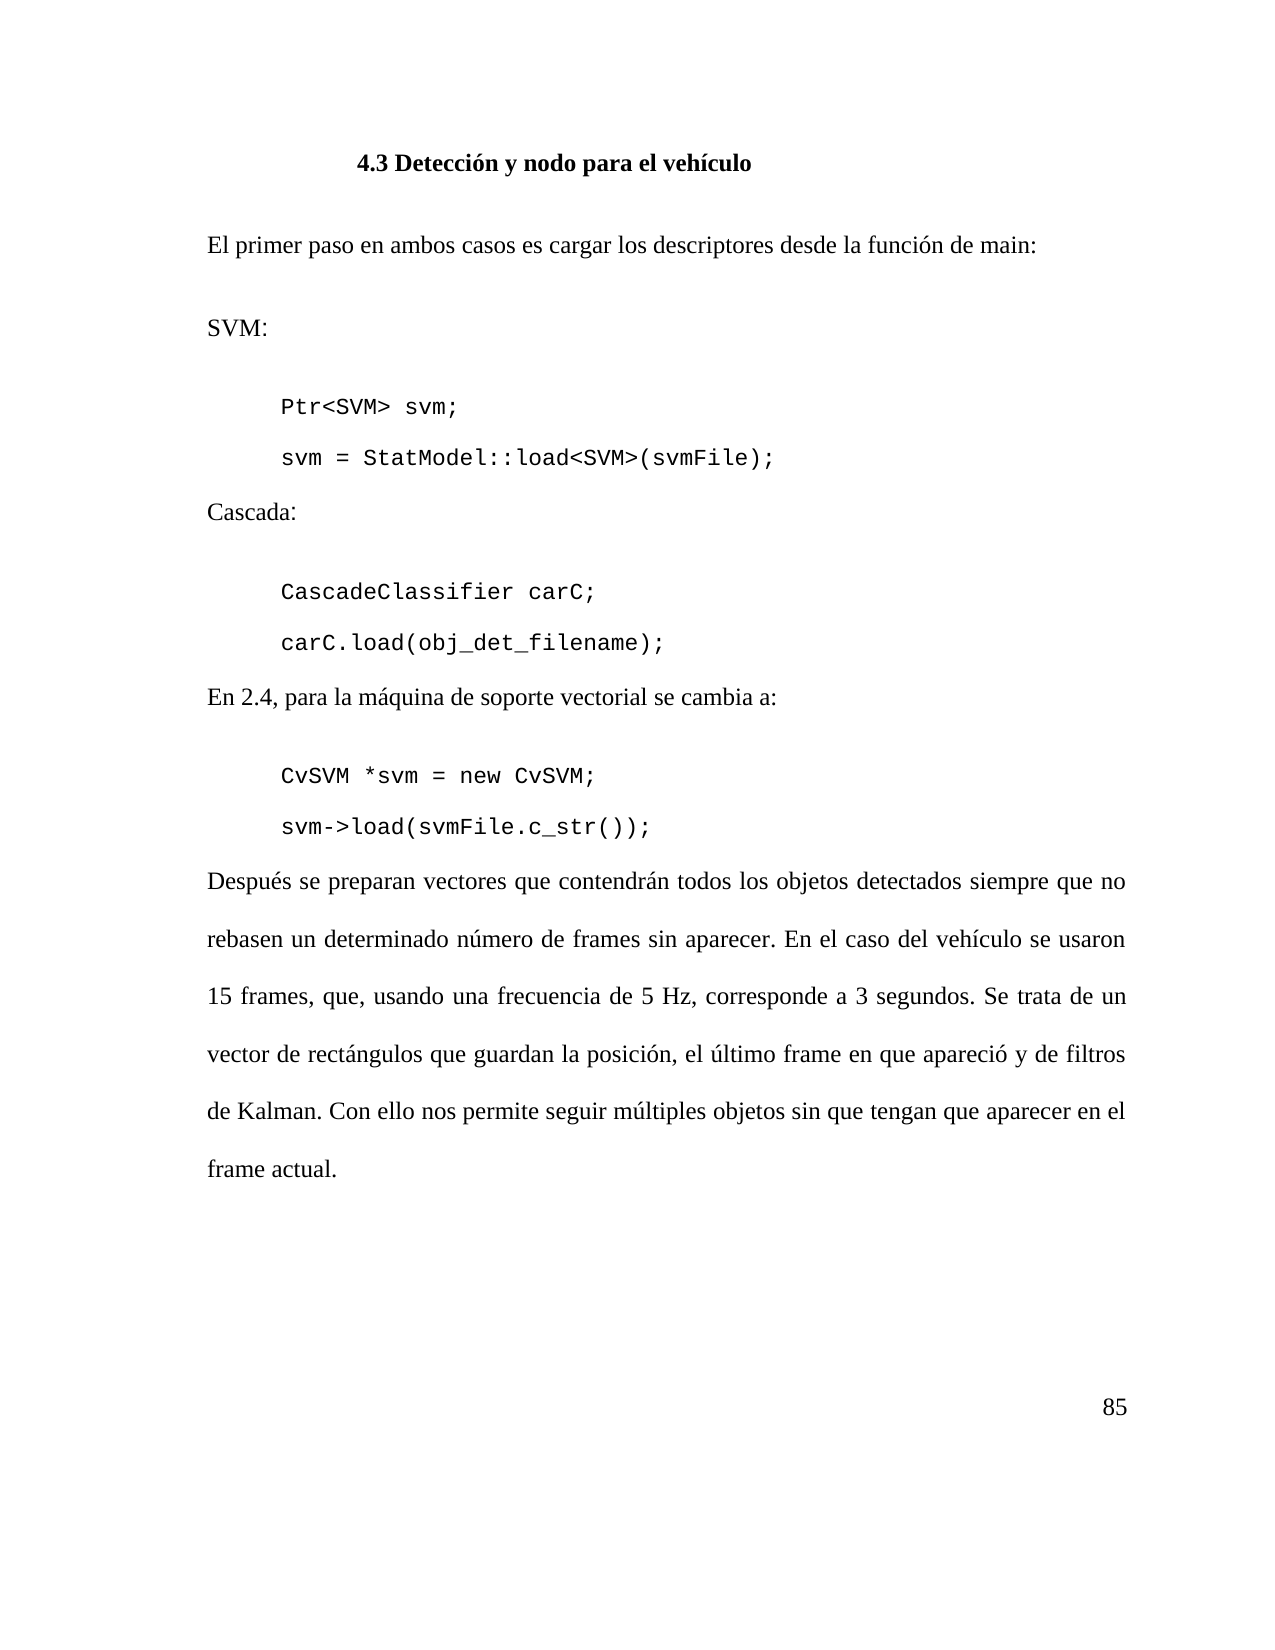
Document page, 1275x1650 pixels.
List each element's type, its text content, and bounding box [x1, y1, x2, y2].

subtitle Detección y nodo para el vehículo [357, 148, 1127, 176]
text CascadeClassifier carC; [281, 580, 1127, 606]
text CvSVM *svm = new CvSVM; [281, 764, 1127, 790]
text En 2.4, para la máquina de soporte vectorial se cambia a: [207, 682, 1127, 711]
text Cascada: [207, 497, 1127, 526]
text SVM: [207, 313, 1127, 342]
text El primer paso en ambos casos es cargar los descriptores desde la función de main: [207, 230, 1127, 259]
text Después se preparan vectores que contendrán todos los objetos detectados siempre que no rebasen un determinado número de frames sin aparecer. En el caso del vehículo se usaron 15 frames, que, usando una frecuencia de 5 Hz, corresponde a 3 segundos. Se trata de un vector de rectángulos que guardan la posición, el último frame en que apareció y de filtros de Kalman. Con ello nos permite seguir múltiples objetos sin que tengan que aparecer en el frame actual. [207, 866, 1127, 1182]
text carC.load(obj_det_filename); [281, 631, 1127, 657]
text svm = StatModel::load<SVM>(svmFile); [281, 446, 1127, 472]
text Ptr<SVM> svm; [281, 395, 1127, 421]
text svm->load(svmFile.c_str()); [281, 815, 1127, 841]
